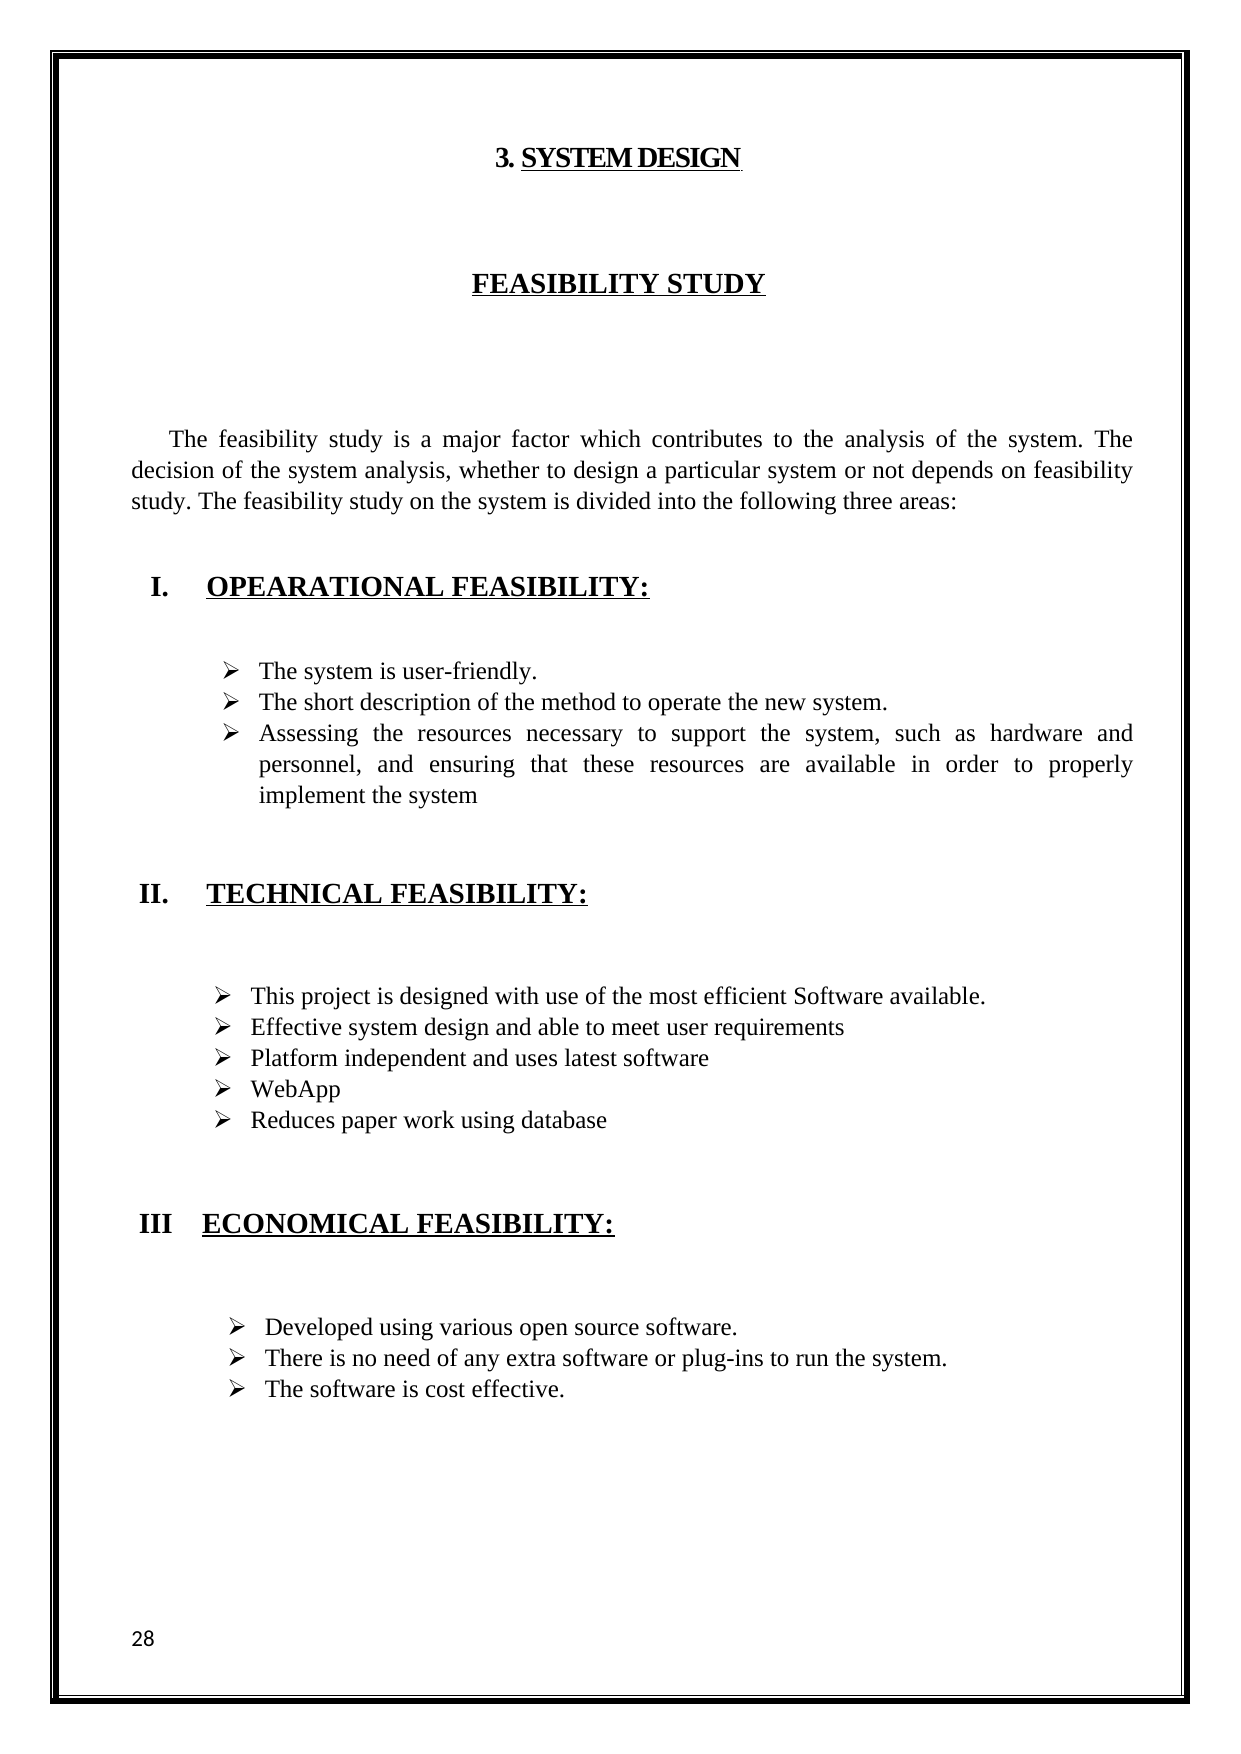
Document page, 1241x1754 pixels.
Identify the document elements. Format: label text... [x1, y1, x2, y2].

list The short description of the method to operate the new system. [221, 687, 1134, 716]
list There is no need of any extra software or plug-ins to run the system. [227, 1343, 1134, 1371]
list Assessing the resources necessary to support the system, such as hardware and personnel, and ensuring that these resources are available in order to properly implement the system [221, 718, 1134, 809]
text The feasibility study is a major factor which contributes to the analysis of the system. The decision of the system analysis, whether to design a particular system or not depends on feasibility study. The feasibility study on the system is divided into the following three areas: [131, 424, 1134, 515]
list Effective system design and able to meet user requirements [213, 1012, 1134, 1041]
list Reduces paper work using database [213, 1106, 1134, 1134]
list The software is cost effective. [227, 1374, 1134, 1402]
list OPEARATIONAL FEASIBILITY: [169, 569, 1134, 602]
list The system is user-friendly. [221, 656, 1134, 685]
list Platform independent and uses latest software [213, 1043, 1134, 1072]
list WebApp [213, 1074, 1134, 1103]
text III ECONOMICAL FEASIBILITY: [131, 1206, 1134, 1239]
list 3. SYSTEM DESIGN [131, 141, 1106, 174]
text FEASIBILITY STUDY [131, 266, 1106, 299]
list TECHNICAL FEASIBILITY: [169, 876, 1134, 909]
list Developed using various open source software. [227, 1312, 1134, 1340]
list This project is designed with use of the most efficient Software available. [213, 981, 1134, 1010]
